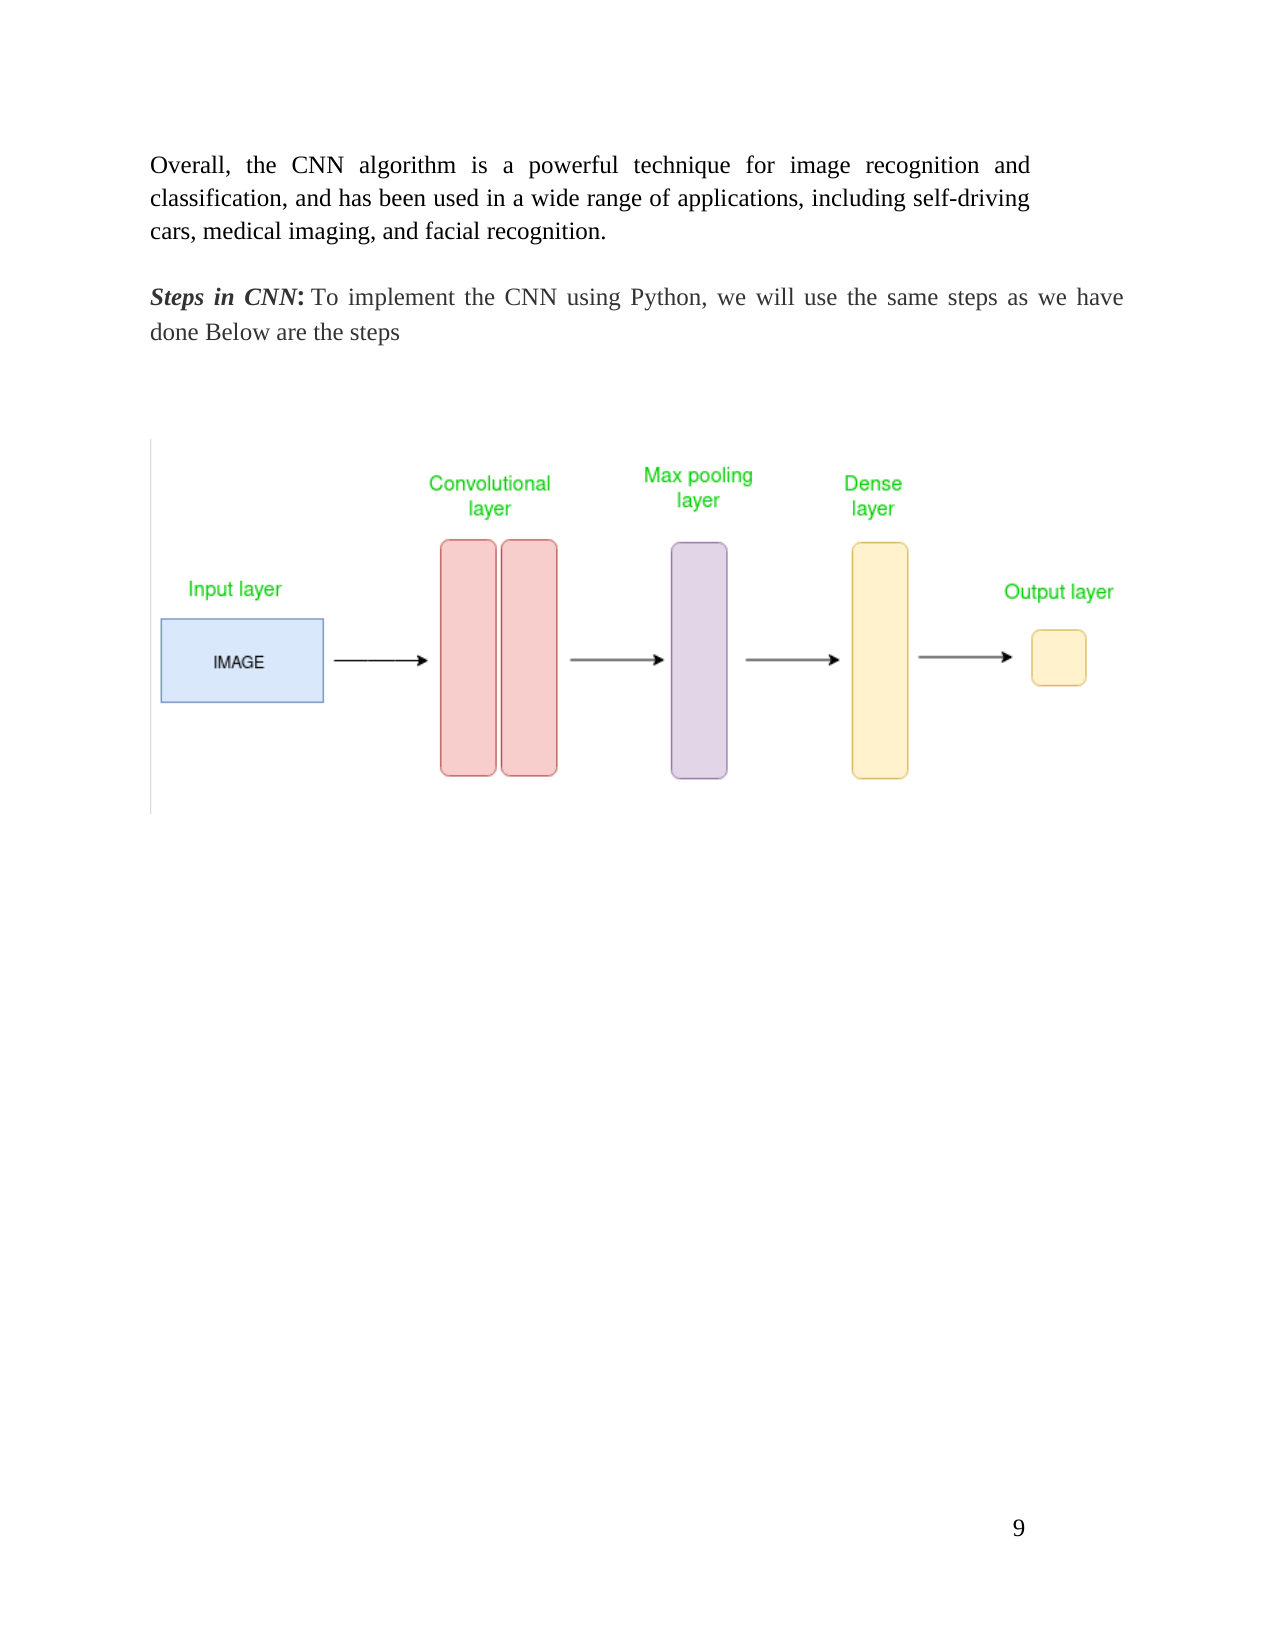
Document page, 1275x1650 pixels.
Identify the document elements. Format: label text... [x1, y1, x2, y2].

picture [150, 439, 1122, 814]
text Overall, the CNN algorithm is a powerful technique for image recognition and classification, and has been used in a wide range of applications, including self-driving cars, medical imaging, and facial recognition. [150, 150, 1031, 245]
text Steps in CNN: To implement the CNN using Python, we will use the same steps as we have done Below are the steps [150, 278, 1125, 345]
